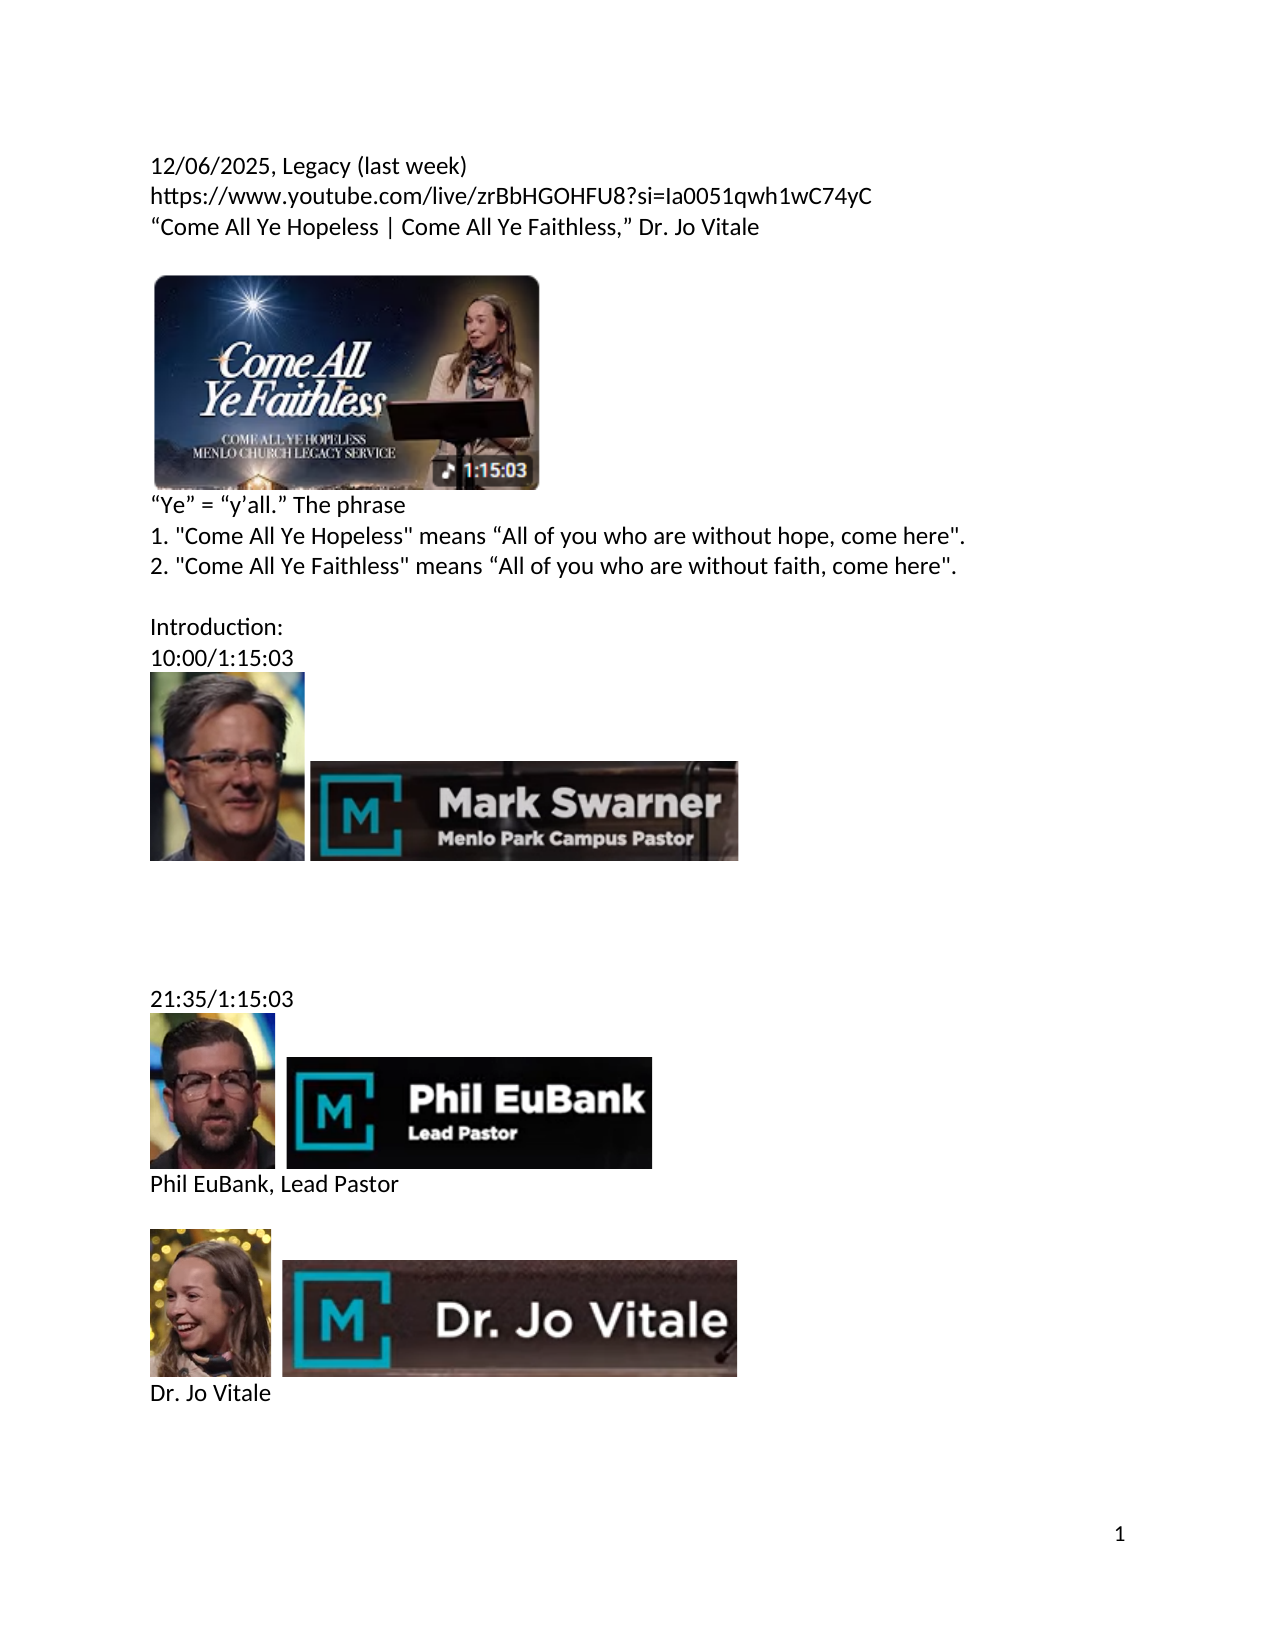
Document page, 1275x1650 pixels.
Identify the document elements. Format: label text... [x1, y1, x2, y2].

picture [282, 1260, 738, 1377]
text Dr. Jo Vitale [150, 1377, 1125, 1408]
text 1. "Come All Ye Hopeless" means “All of you who are without hope, come here". [150, 520, 1125, 550]
text https://www.youtube.com/live/zrBbHGOHFU8?si=Ia0051qwh1wC74yC [150, 181, 1125, 211]
text 10:00/1:15:03 [150, 642, 1125, 672]
picture [310, 761, 739, 861]
text 12/06/2025, Legacy (last week) [150, 150, 1125, 181]
picture [150, 1013, 276, 1169]
text “Come All Ye Hopeless | Come All Ye Faithless,” Dr. Jo Vitale [150, 211, 1125, 242]
text Phil EuBank, Lead Pastor [150, 1168, 1125, 1199]
text 2. "Come All Ye Faithless" means “All of you who are without faith, come here". [150, 550, 1125, 581]
text 21:35/1:15:03 [150, 983, 1125, 1014]
picture [150, 272, 541, 490]
picture [150, 1229, 272, 1377]
text “Ye” = “y’all.” The phrase [150, 489, 1125, 520]
text Introduction: [150, 611, 1125, 642]
picture [150, 672, 305, 861]
picture [286, 1057, 653, 1169]
